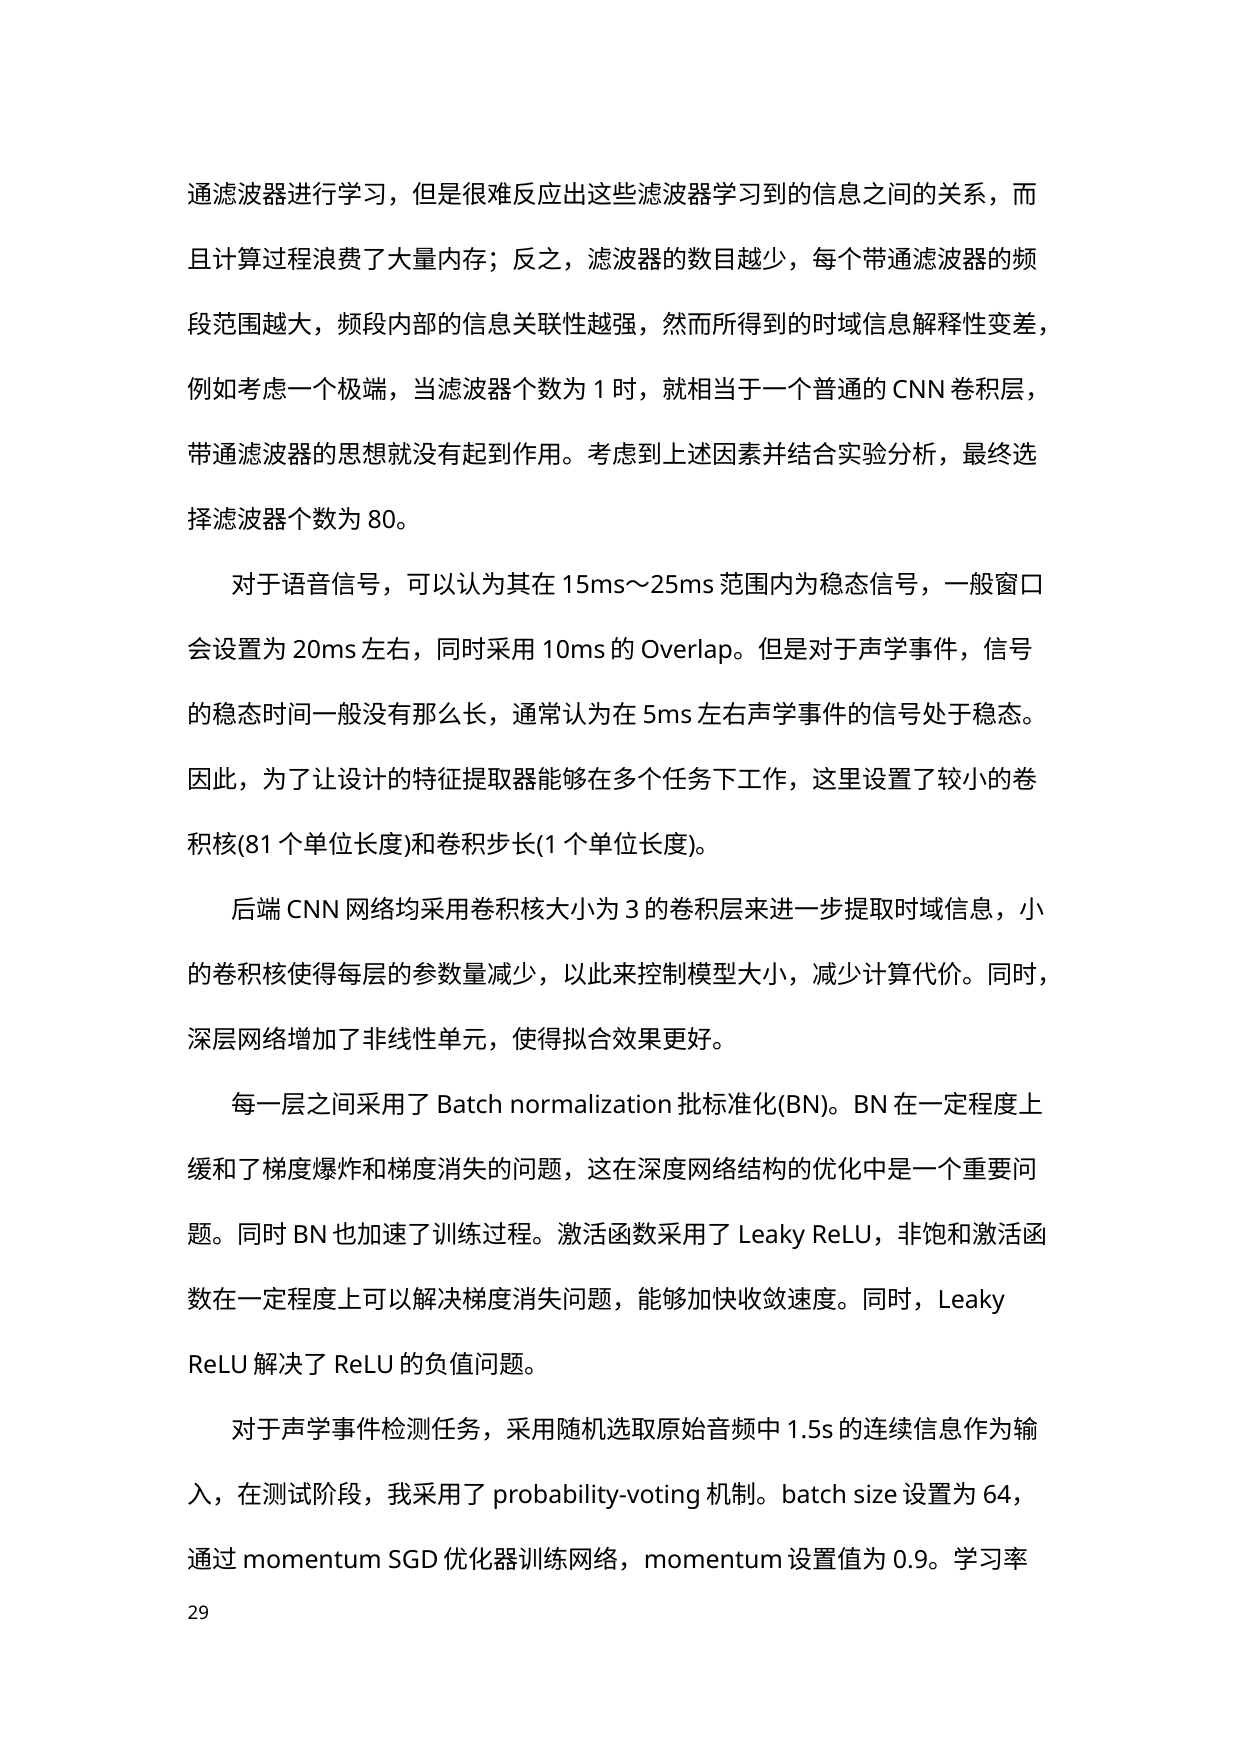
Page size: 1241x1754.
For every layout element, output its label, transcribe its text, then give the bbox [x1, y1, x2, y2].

text 每一层之间采用了Batch normalization批标准化(BN)。BN在一定程度上缓和了梯度爆炸和梯度消失的问题，这在深度网络结构的优化中是一个重要问题。同时BN也加速了训练过程。激活函数采用了Leaky ReLU，非饱和激活函数在一定程度上可以解决梯度消失问题，能够加快收敛速度。同时，Leaky ReLU解决了ReLU的负值问题。 [187, 1070, 1053, 1395]
text 后端CNN网络均采用卷积核大小为3的卷积层来进一步提取时域信息，小的卷积核使得每层的参数量减少，以此来控制模型大小，减少计算代价。同时，深层网络增加了非线性单元，使得拟合效果更好。 [187, 875, 1053, 1070]
text 对于语音信号，可以认为其在15ms～25ms范围内为稳态信号，一般窗口会设置为20ms左右，同时采用10ms的Overlap。但是对于声学事件，信号的稳态时间一般没有那么长，通常认为在5ms左右声学事件的信号处于稳态。因此，为了让设计的特征提取器能够在多个任务下工作，这里设置了较小的卷积核(81个单位长度)和卷积步长(1个单位长度)。 [187, 550, 1053, 875]
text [187, 160, 1053, 550]
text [187, 1395, 1053, 1590]
